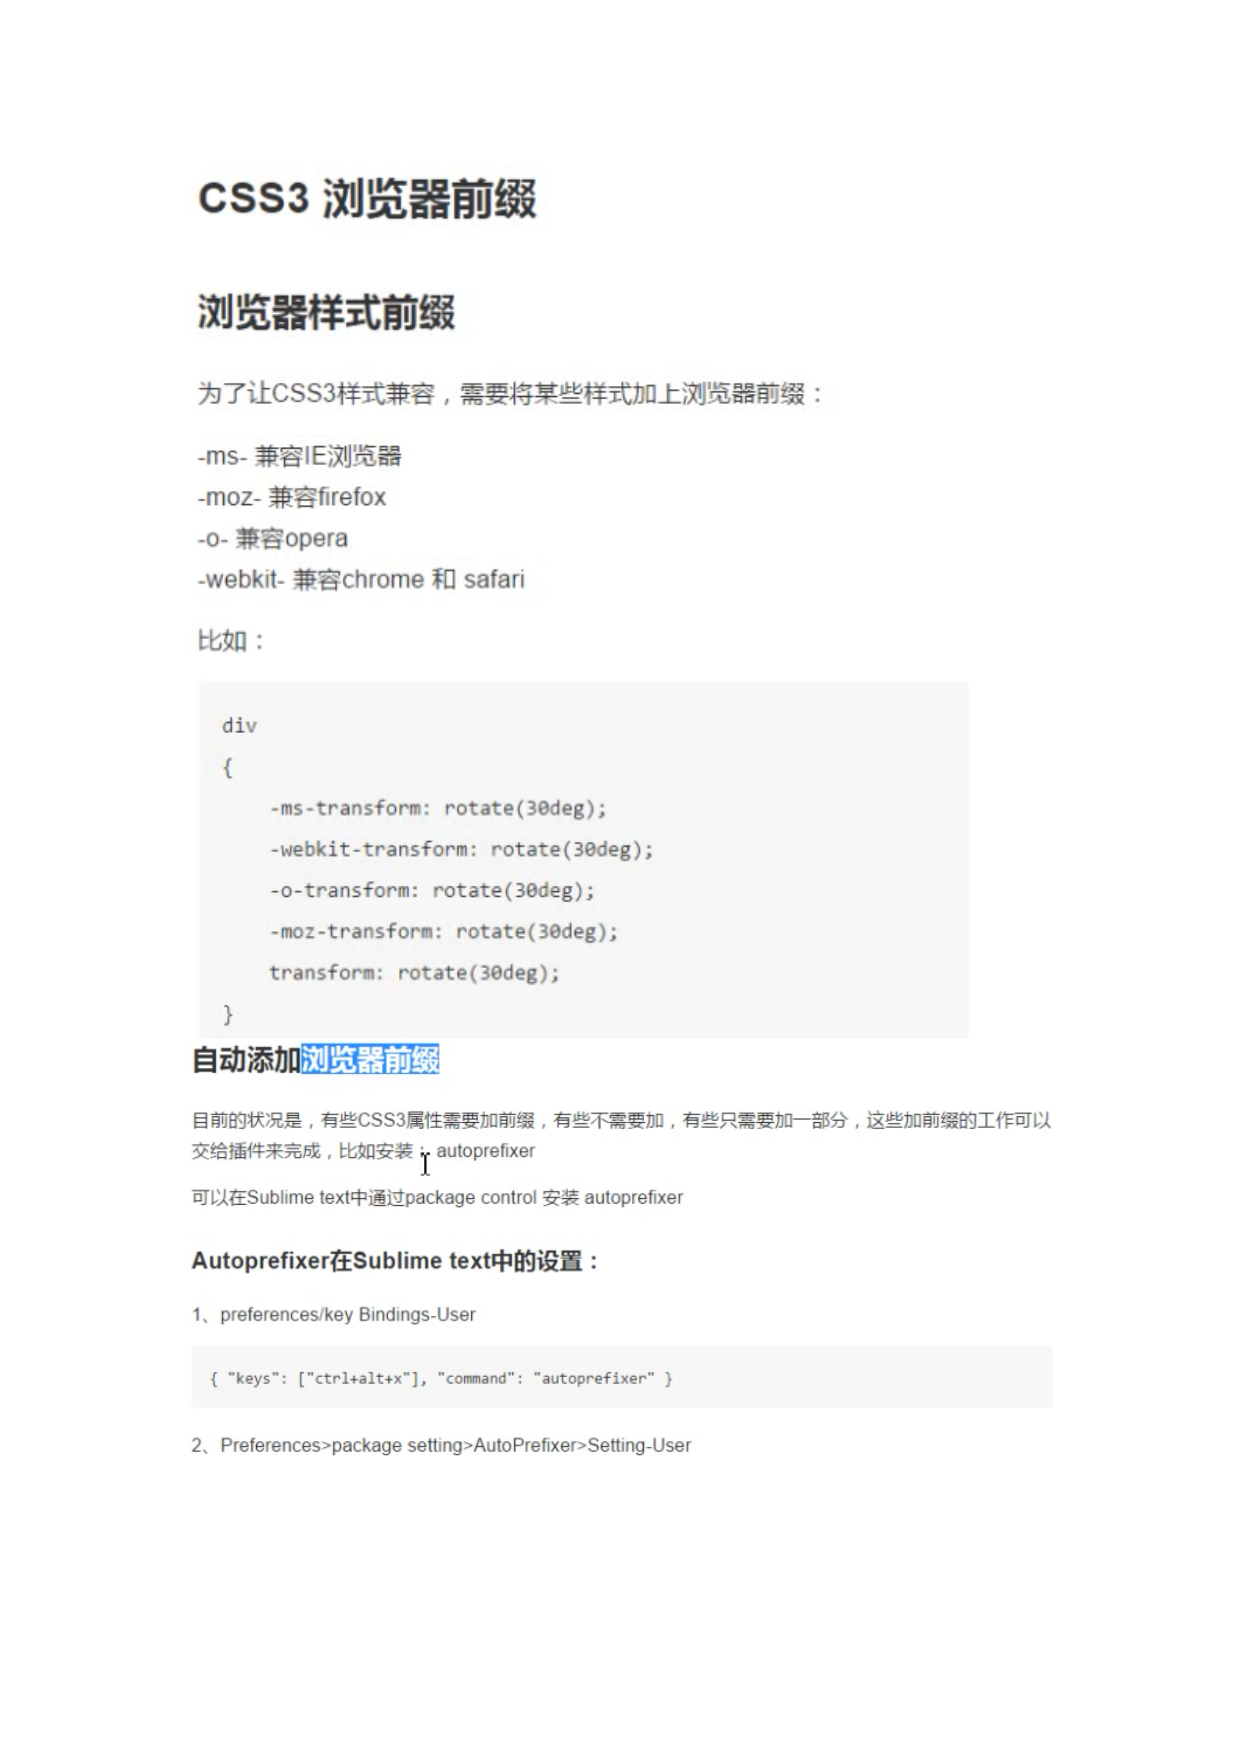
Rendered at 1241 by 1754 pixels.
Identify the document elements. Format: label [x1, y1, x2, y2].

picture [187, 162, 1053, 1467]
